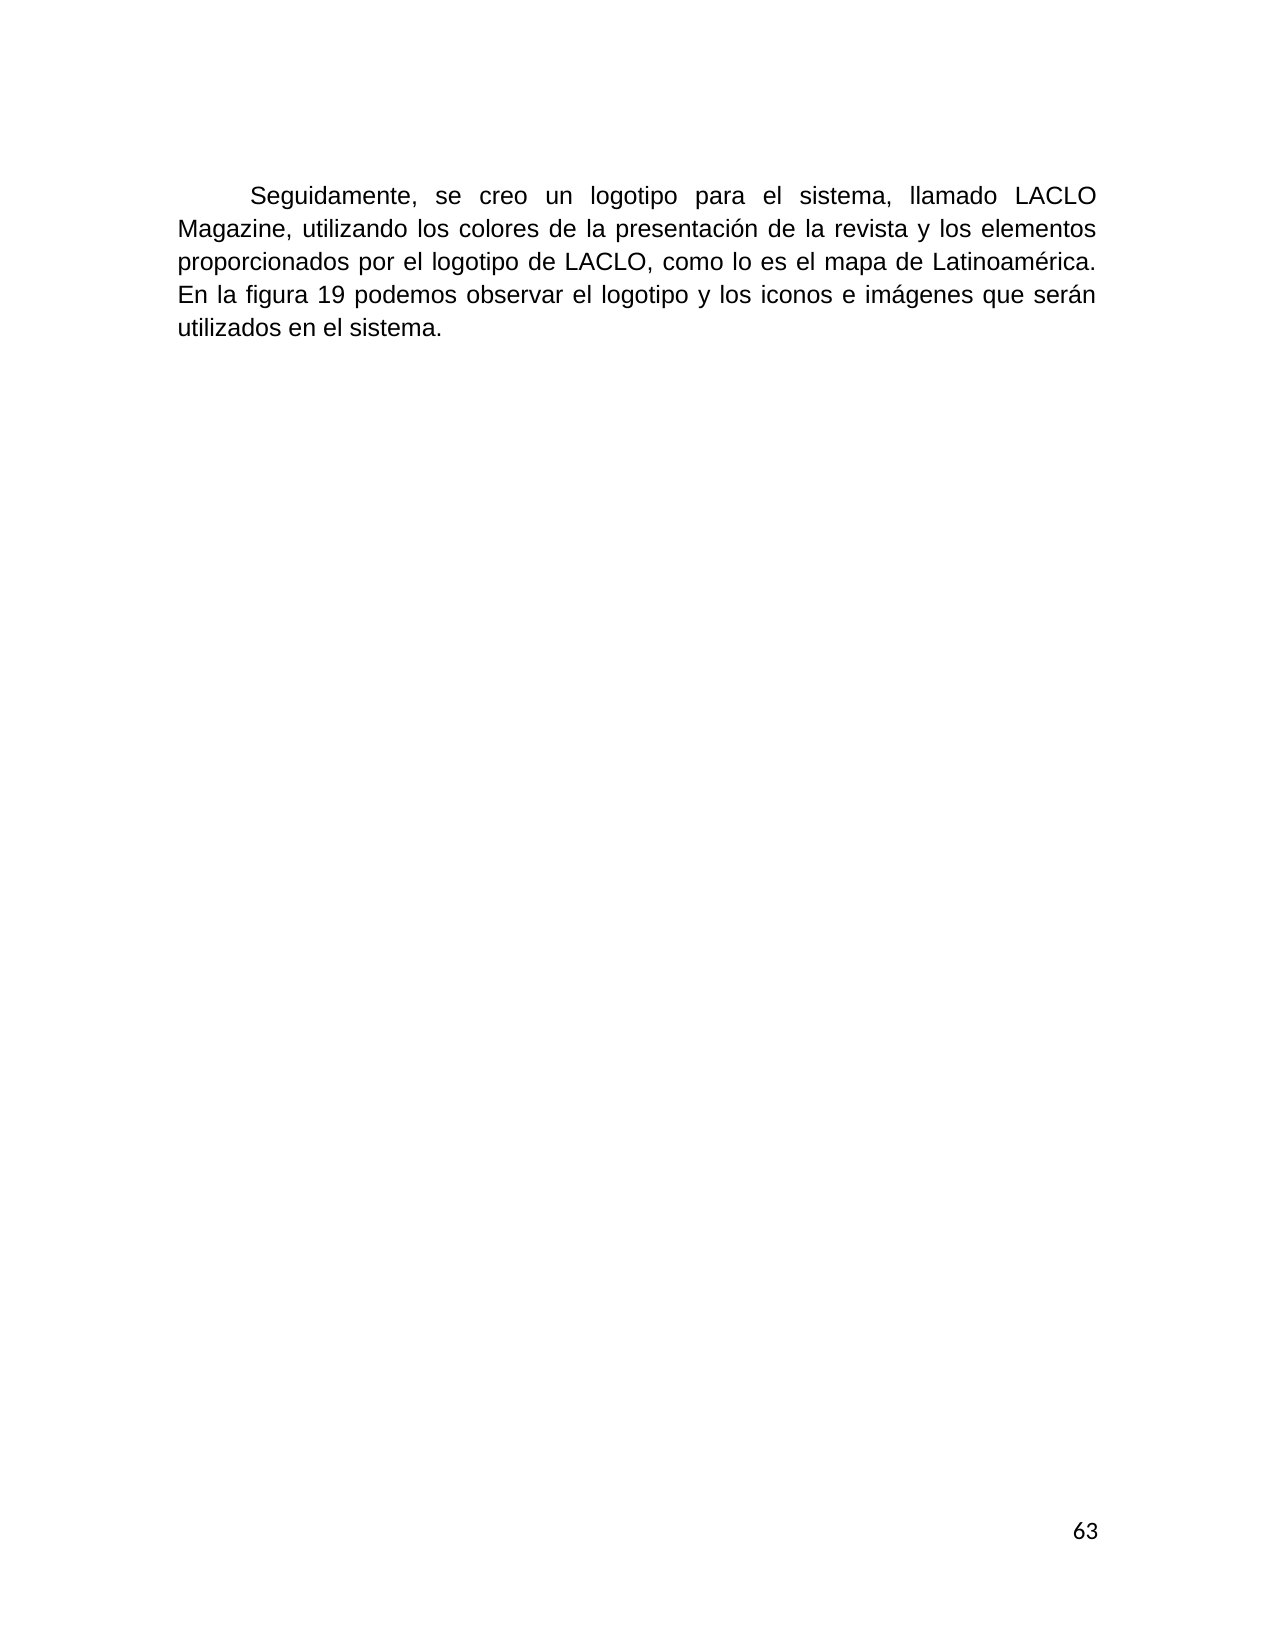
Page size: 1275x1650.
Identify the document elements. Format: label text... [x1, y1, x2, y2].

list Seguidamente, se creo un logotipo para el sistema, llamado LACLO Magazine, utilizando los colores de la presentación de la revista y los elementos proporcionados por el logotipo de LACLO, como lo es el mapa de Latinoamérica. En la figura 19 podemos observar el logotipo y los iconos e imágenes que serán utilizados en el sistema. [177, 181, 1098, 341]
